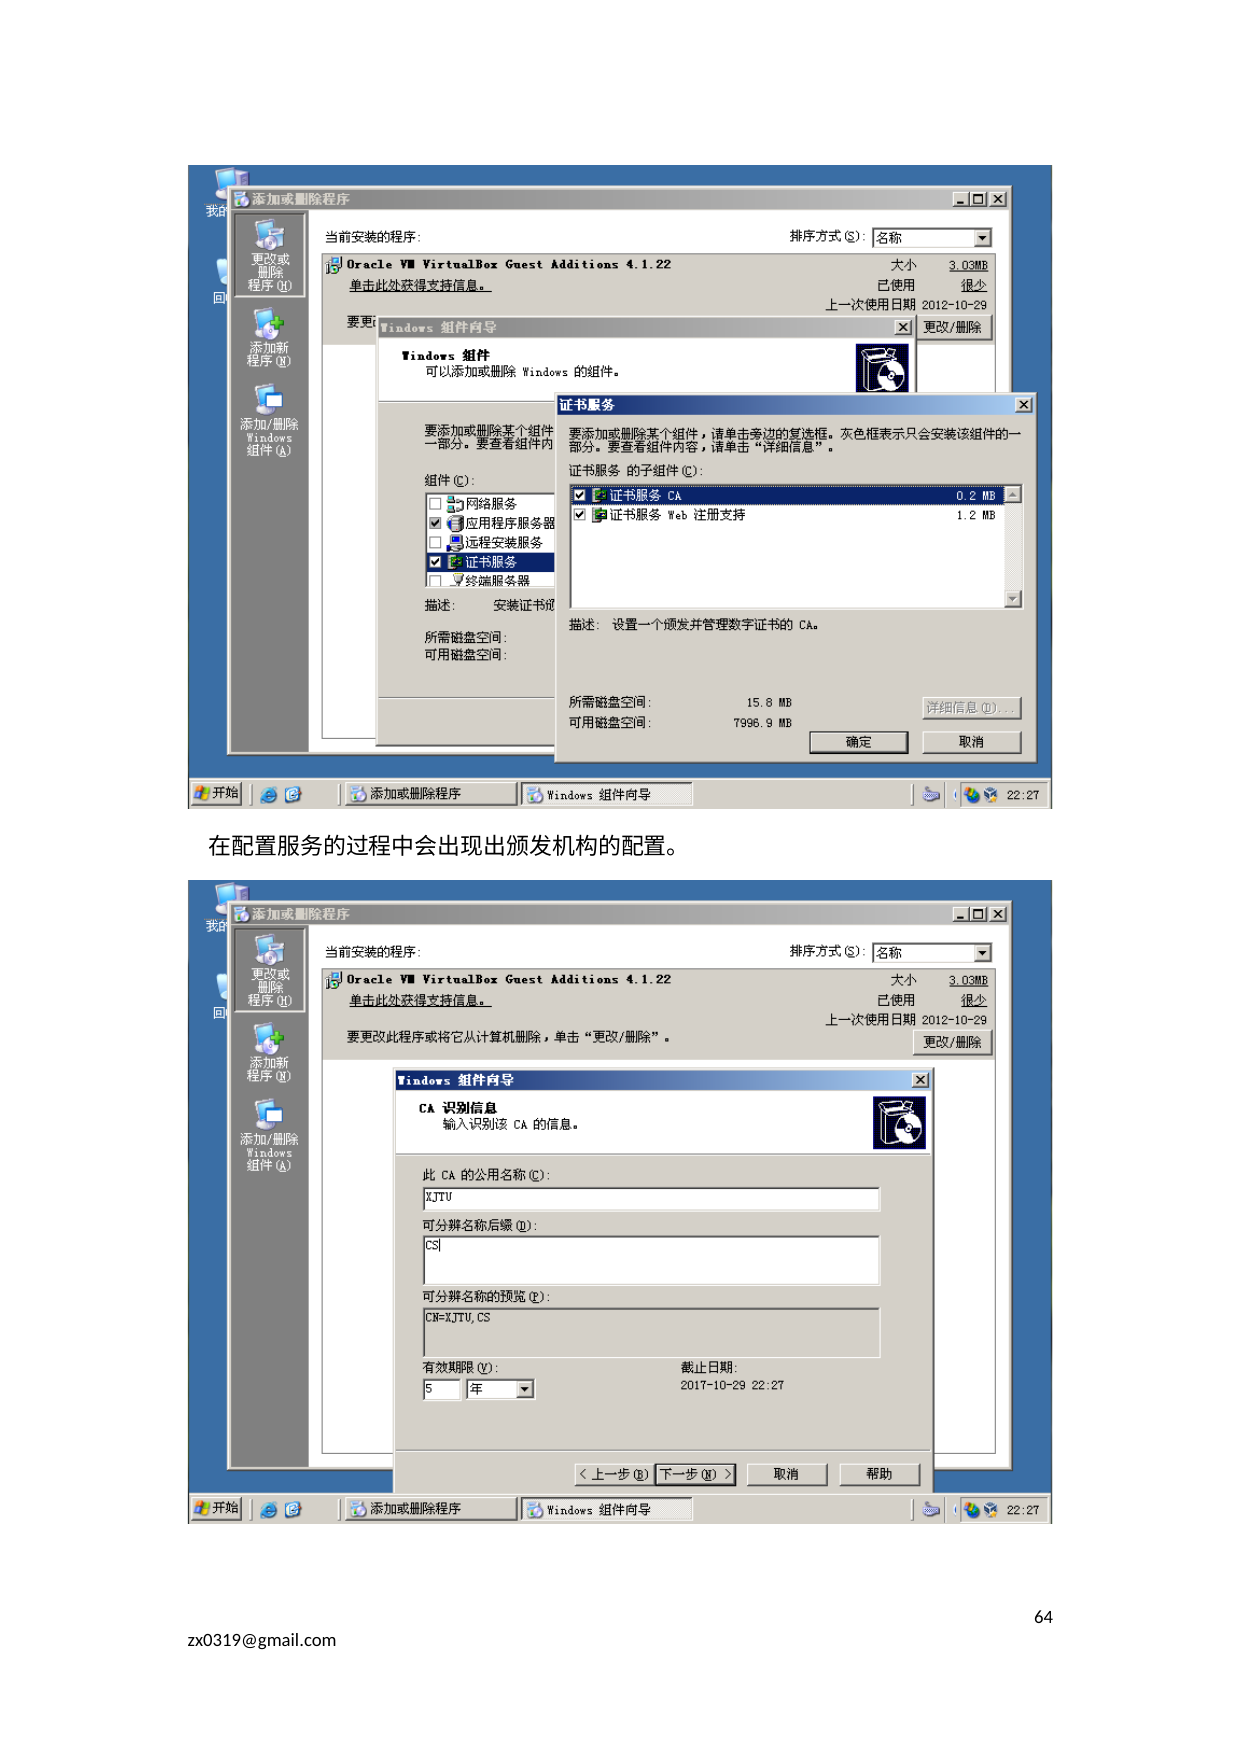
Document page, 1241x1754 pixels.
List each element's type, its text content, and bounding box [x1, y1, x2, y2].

text 在配置服务的过程中会出现出颁发机构的配置。 [187, 812, 1053, 877]
picture [187, 880, 1053, 1524]
picture [187, 165, 1053, 809]
